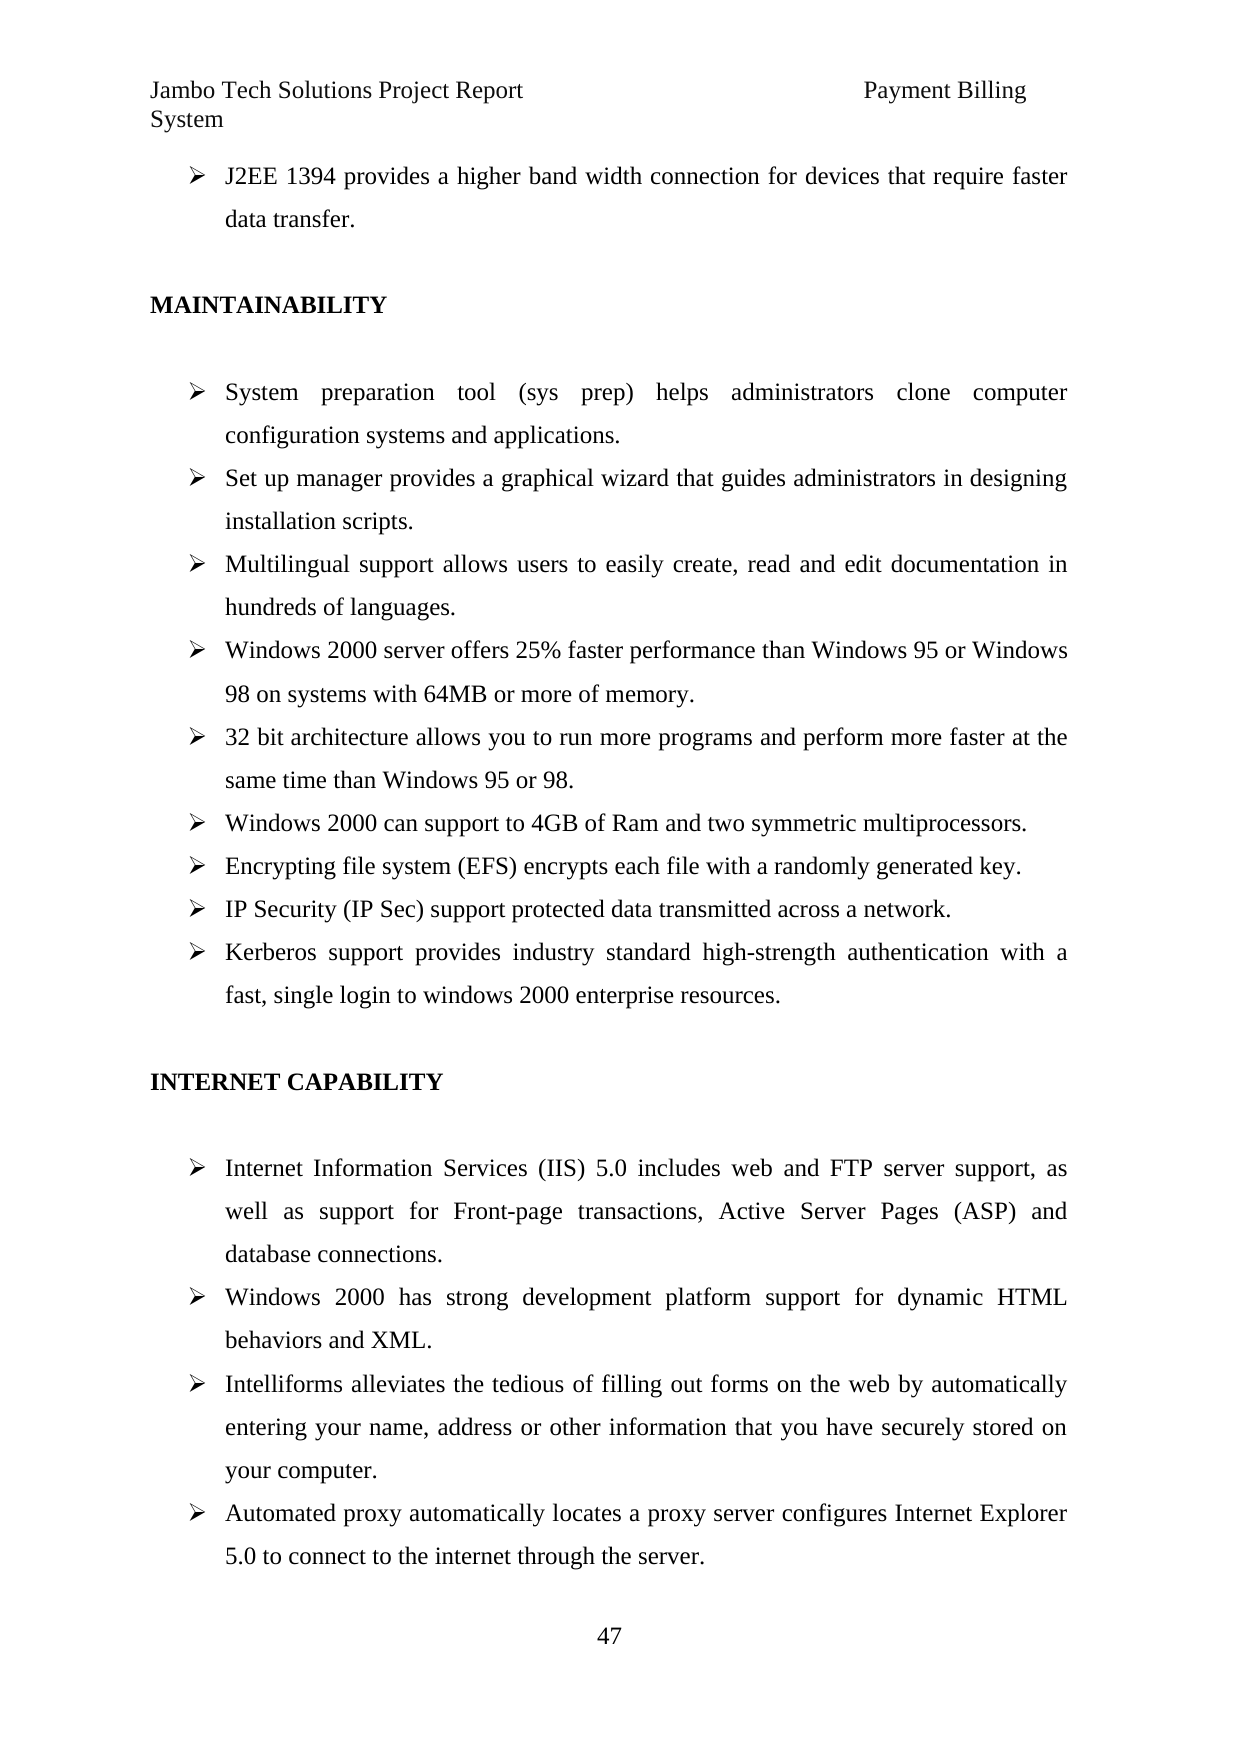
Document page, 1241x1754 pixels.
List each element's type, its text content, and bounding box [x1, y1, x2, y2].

list J2EE 1394 provides a higher band width connection for devices that require faster data transfer. [187, 161, 1068, 233]
list Kerberos support provides industry standard high-strength authentication with a fast, single login to windows 2000 enterprise resources. [187, 937, 1068, 1009]
list Internet Information Services (IIS) 5.0 includes web and FTP server support, as well as support for Front-page transactions, Active Server Pages (ASP) and database connections. [187, 1153, 1068, 1268]
list Set up manager provides a graphical wizard that guides administrators in designing installation scripts. [187, 463, 1068, 535]
list Intelliforms alleviates the tedious of filling out forms on the web by automatically entering your name, address or other information that you have securely stored on your computer. [187, 1369, 1068, 1484]
list IP Security (IP Sec) support protected data transmitted across a network. [187, 894, 1068, 923]
list Windows 2000 has strong development platform support for dynamic HTML behaviors and XML. [187, 1282, 1068, 1354]
list Automated proxy automatically locates a proxy server configures Internet Explorer 5.0 to connect to the internet through the server. [187, 1498, 1068, 1570]
list Windows 2000 server offers 25% faster performance than Windows 95 or Windows 98 on systems with 64MB or more of memory. [187, 636, 1068, 707]
list Windows 2000 can support to 4GB of Ram and two symmetric multiprocessors. [187, 808, 1068, 837]
list Encrypting file system (EFS) encrypts each file with a randomly generated key. [187, 851, 1068, 880]
list Multilingual support allows users to easily create, read and edit documentation in hundreds of languages. [187, 549, 1068, 621]
text INTERNET CAPABILITY [150, 1067, 1068, 1096]
text MAINTAINABILITY [150, 291, 1068, 319]
list System preparation tool (sys prep) helps administrators clone computer configuration systems and applications. [187, 377, 1068, 449]
list 32 bit architecture allows you to run more programs and perform more faster at the same time than Windows 95 or 98. [187, 722, 1068, 794]
